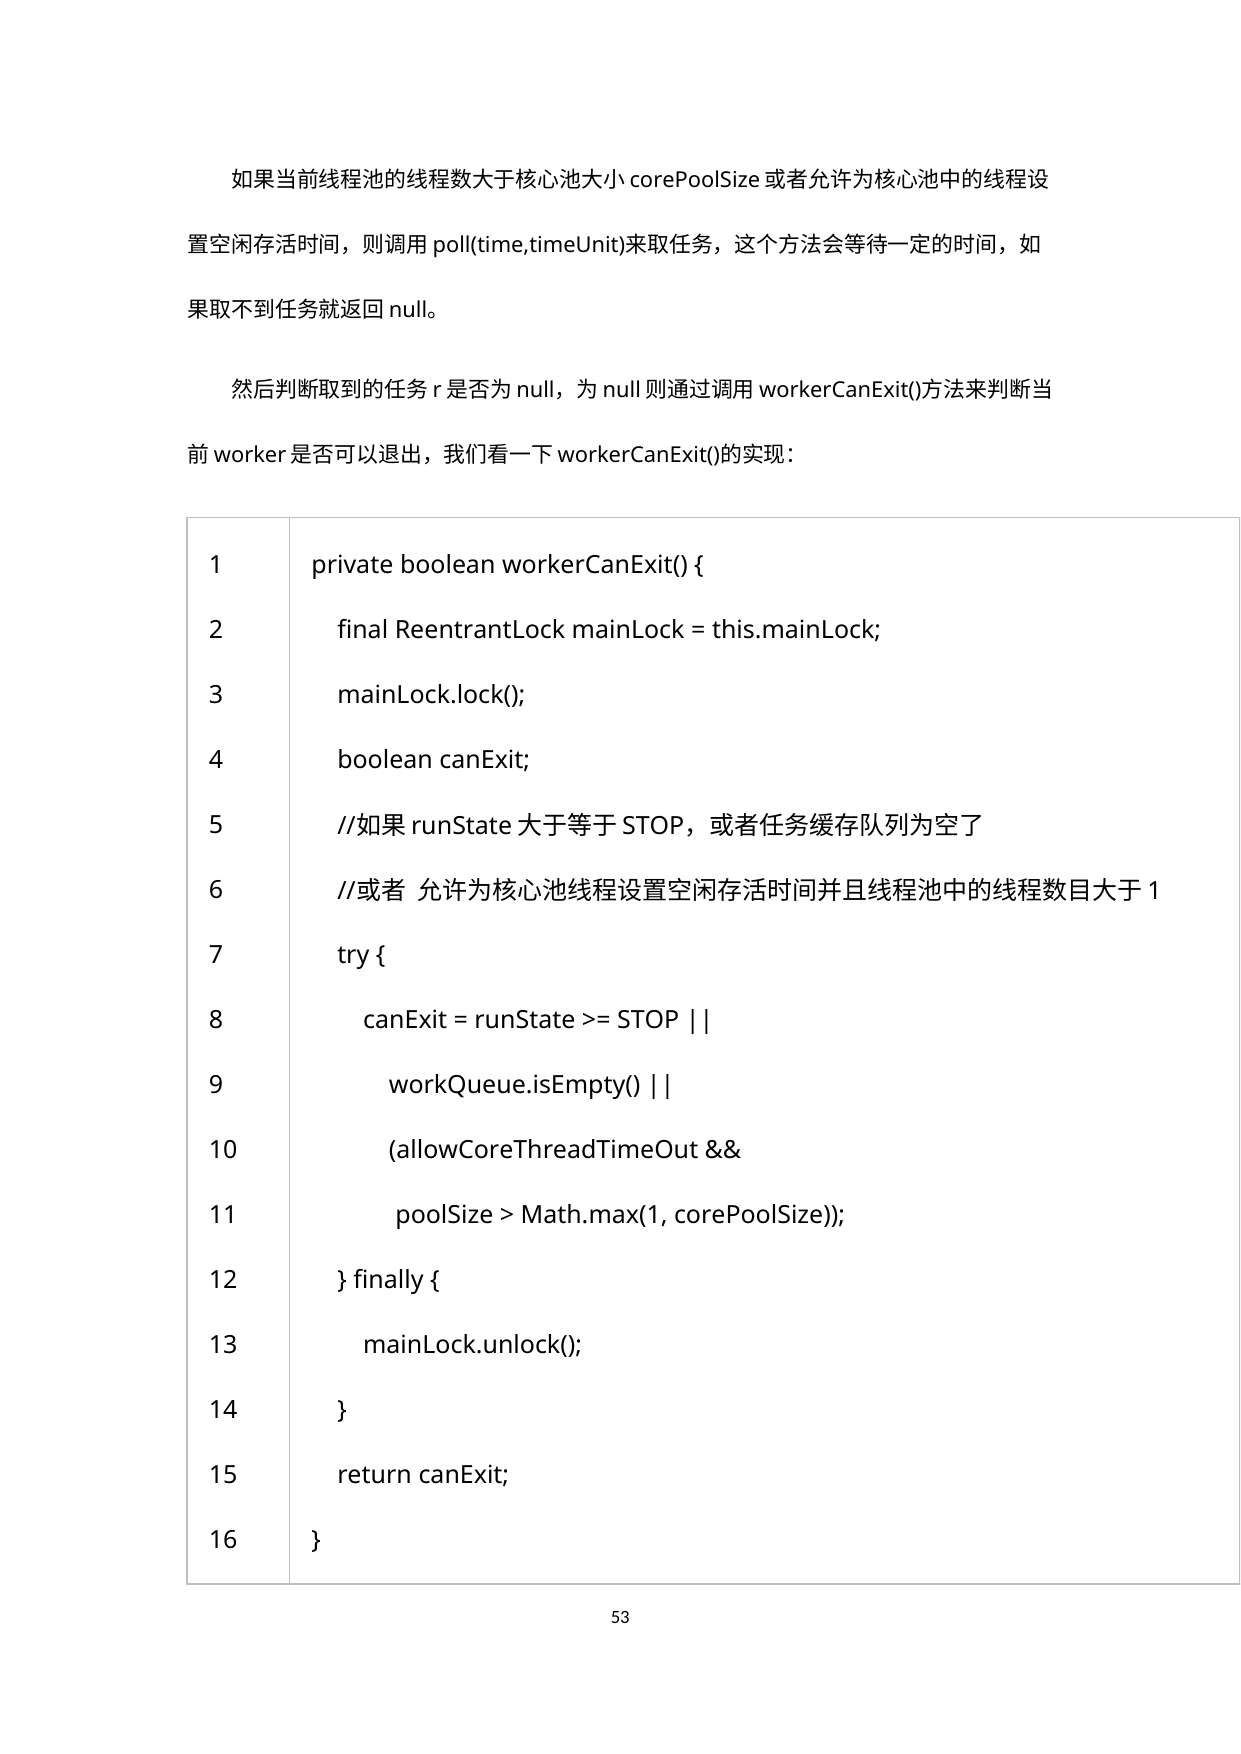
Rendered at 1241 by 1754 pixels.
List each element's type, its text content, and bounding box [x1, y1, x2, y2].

table_header 1 2 3 4 5 6 7 8 9 10 11 12 13 14 15 16 [188, 518, 289, 1583]
text 如果当前线程池的线程数大于核心池大小corePoolSize或者允许为核心池中的线程设置空闲存活时间，则调用poll(time,timeUnit)来取任务，这个方法会等待一定的时间，如果取不到任务就返回null。 [187, 162, 1053, 324]
table_header private boolean workerCanExit() { final ReentrantLock mainLock = this.mainLock; mainLock.lock(); boolean canExit; //如果runState大于等于STOP，或者任务缓存队列为空了 //或者 允许为核心池线程设置空闲存活时间并且线程池中的线程数目大于1 try { canExit = runState >= STOP || workQueue.isEmpty() || (allowCoreThreadTimeOut && poolSize > Math.max(1, corePoolSize)); } finally { mainLock.unlock(); } return canExit; } [290, 518, 1239, 1583]
text 然后判断取到的任务r是否为null，为null则通过调用workerCanExit()方法来判断当前worker是否可以退出，我们看一下workerCanExit()的实现： [187, 372, 1053, 469]
